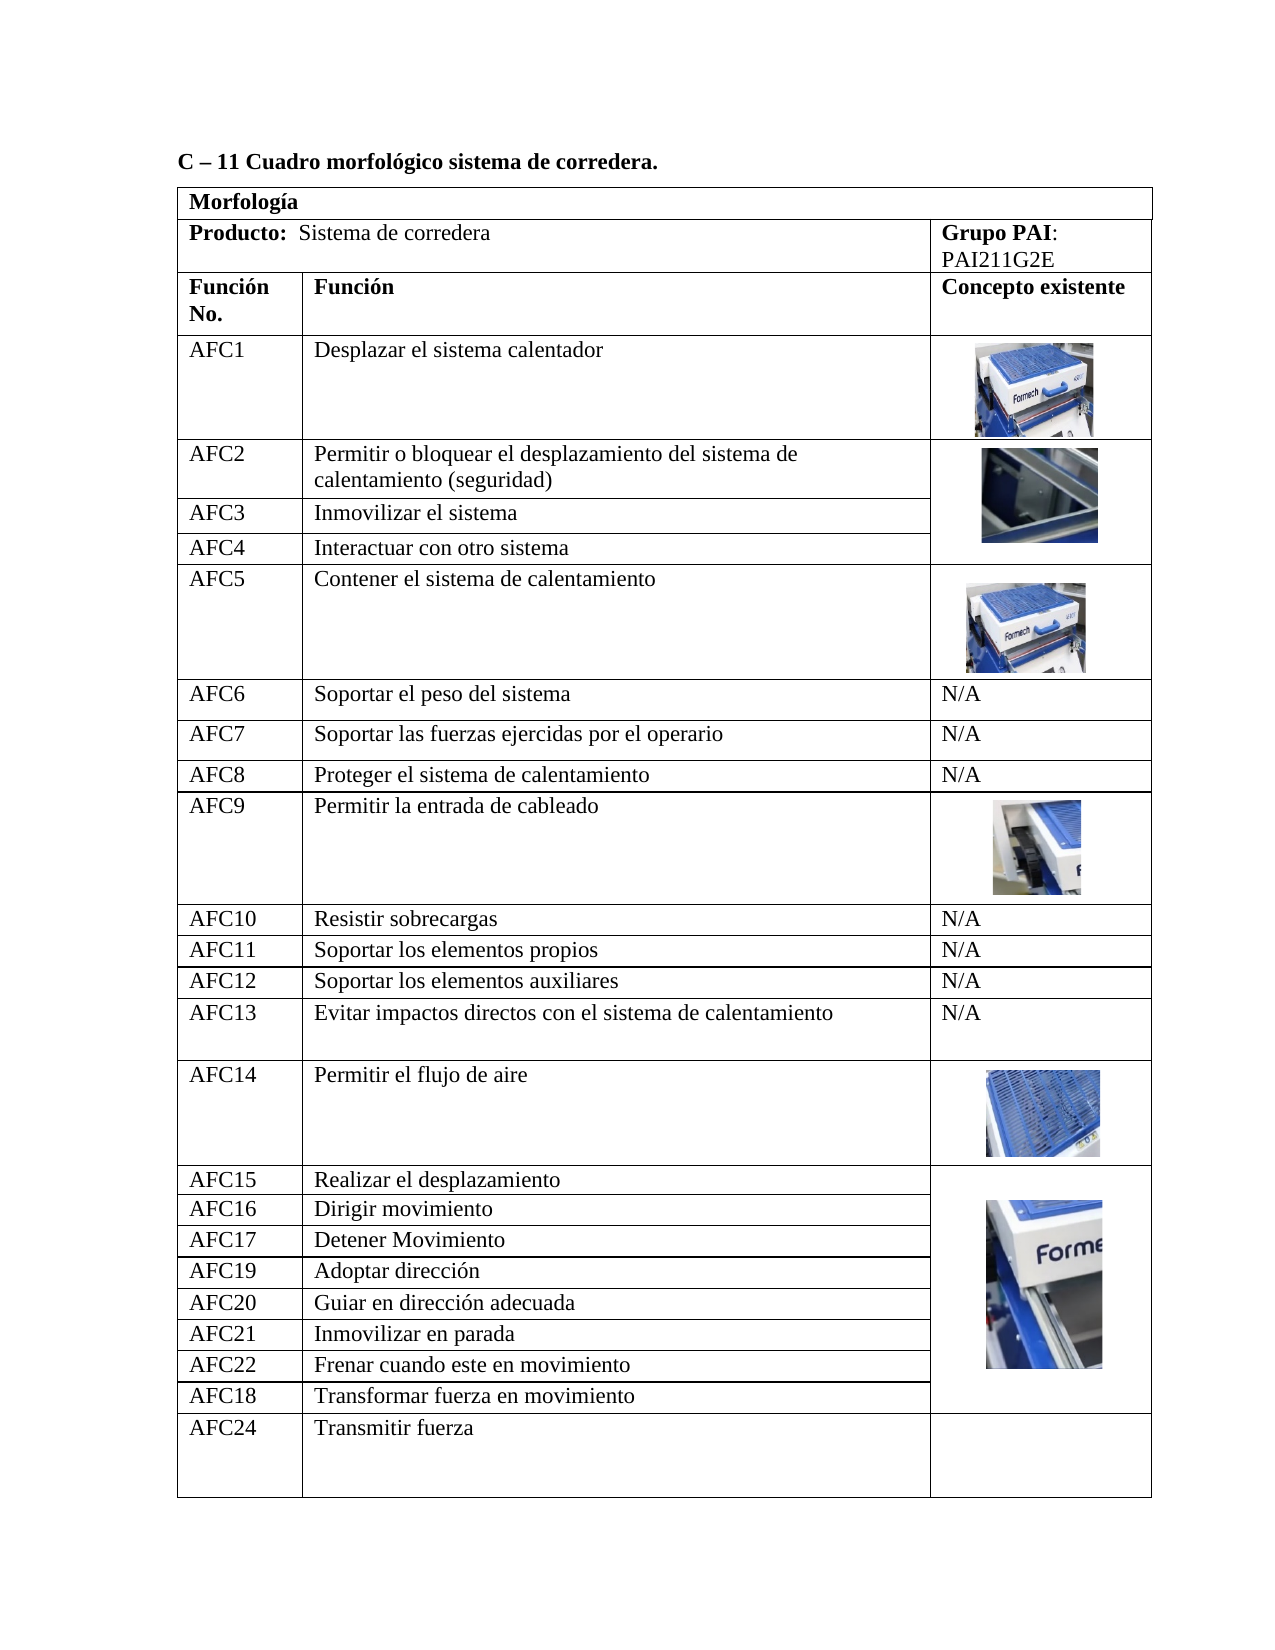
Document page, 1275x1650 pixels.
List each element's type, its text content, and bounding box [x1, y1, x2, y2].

table_cell Dirigir movimiento [303, 1195, 930, 1225]
table_cell Interactuar con otro sistema [303, 534, 930, 564]
table_cell [931, 793, 1151, 904]
table_cell Grupo PAI: PAI211G2E [931, 220, 1151, 272]
table_cell AFC13 [178, 999, 302, 1060]
table_cell AFC11 [178, 936, 302, 966]
table_cell Inmovilizar el sistema [303, 499, 930, 533]
table_cell Adoptar dirección [303, 1258, 930, 1288]
table_cell AFC22 [178, 1351, 302, 1381]
table_cell Resistir sobrecargas [303, 905, 930, 935]
table_cell Permitir la entrada de cableado [303, 793, 930, 904]
table_cell Función No. [178, 273, 302, 335]
table_cell Guiar en dirección adecuada [303, 1289, 930, 1319]
table_cell AFC12 [178, 968, 302, 998]
table_cell Soportar los elementos propios [303, 936, 930, 966]
table_cell N/A [931, 999, 1151, 1060]
table_cell [931, 336, 1151, 439]
table_cell AFC18 [178, 1383, 302, 1413]
picture [986, 1070, 1101, 1157]
table_cell Frenar cuando este en movimiento [303, 1351, 930, 1381]
table_cell N/A [931, 721, 1151, 760]
table_cell AFC16 [178, 1195, 302, 1225]
table_cell Evitar impactos directos con el sistema de calentamiento [303, 999, 930, 1060]
table_cell AFC24 [178, 1414, 302, 1497]
table_cell [931, 565, 1151, 679]
table_cell N/A [931, 968, 1151, 998]
table_cell Soportar el peso del sistema [303, 680, 930, 719]
table_cell Inmovilizar en parada [303, 1320, 930, 1350]
table_cell Producto: Sistema de corredera [178, 220, 930, 272]
table_cell [931, 1166, 1151, 1413]
subtitle C – 11 Cuadro morfológico sistema de corredera. [177, 148, 1186, 174]
table_cell AFC4 [178, 534, 302, 564]
table_cell Proteger el sistema de calentamiento [303, 761, 930, 791]
table_cell N/A [931, 761, 1151, 791]
table_cell AFC7 [178, 721, 302, 760]
table_cell AFC3 [178, 499, 302, 533]
table_cell Desplazar el sistema calentador [303, 336, 930, 439]
table_cell AFC1 [178, 336, 302, 439]
table_cell AFC9 [178, 793, 302, 904]
picture [974, 343, 1094, 437]
table_cell Soportar las fuerzas ejercidas por el operario [303, 721, 930, 760]
table_cell Transformar fuerza en movimiento [303, 1383, 930, 1413]
table_cell AFC2 [178, 440, 302, 498]
table_cell N/A [931, 905, 1151, 935]
table_cell AFC14 [178, 1061, 302, 1165]
table_cell AFC20 [178, 1289, 302, 1319]
table_cell AFC8 [178, 761, 302, 791]
table_cell Contener el sistema de calentamiento [303, 565, 930, 679]
table_cell [931, 440, 1151, 564]
picture [986, 1200, 1103, 1369]
table_cell Concepto existente [931, 273, 1151, 335]
table_cell AFC17 [178, 1226, 302, 1256]
table_cell Permitir o bloquear el desplazamiento del sistema de calentamiento (seguridad) [303, 440, 930, 498]
table_header Morfología [178, 188, 1152, 218]
table_cell Función [303, 273, 930, 335]
table_cell AFC5 [178, 565, 302, 679]
table_cell N/A [931, 680, 1151, 719]
picture [992, 800, 1082, 895]
picture [981, 448, 1098, 543]
table_cell AFC15 [178, 1166, 302, 1194]
table_cell Soportar los elementos auxiliares [303, 968, 930, 998]
table_cell N/A [931, 936, 1151, 966]
table_cell Permitir el flujo de aire [303, 1061, 930, 1165]
picture [966, 583, 1086, 673]
table_cell AFC10 [178, 905, 302, 935]
table_cell Realizar el desplazamiento [303, 1166, 930, 1194]
table_cell AFC19 [178, 1258, 302, 1288]
table_cell Transmitir fuerza [303, 1414, 930, 1497]
table_cell [931, 1061, 1151, 1165]
table_cell AFC6 [178, 680, 302, 719]
table_cell [931, 1414, 1151, 1497]
table_cell AFC21 [178, 1320, 302, 1350]
table_cell Detener Movimiento [303, 1226, 930, 1256]
